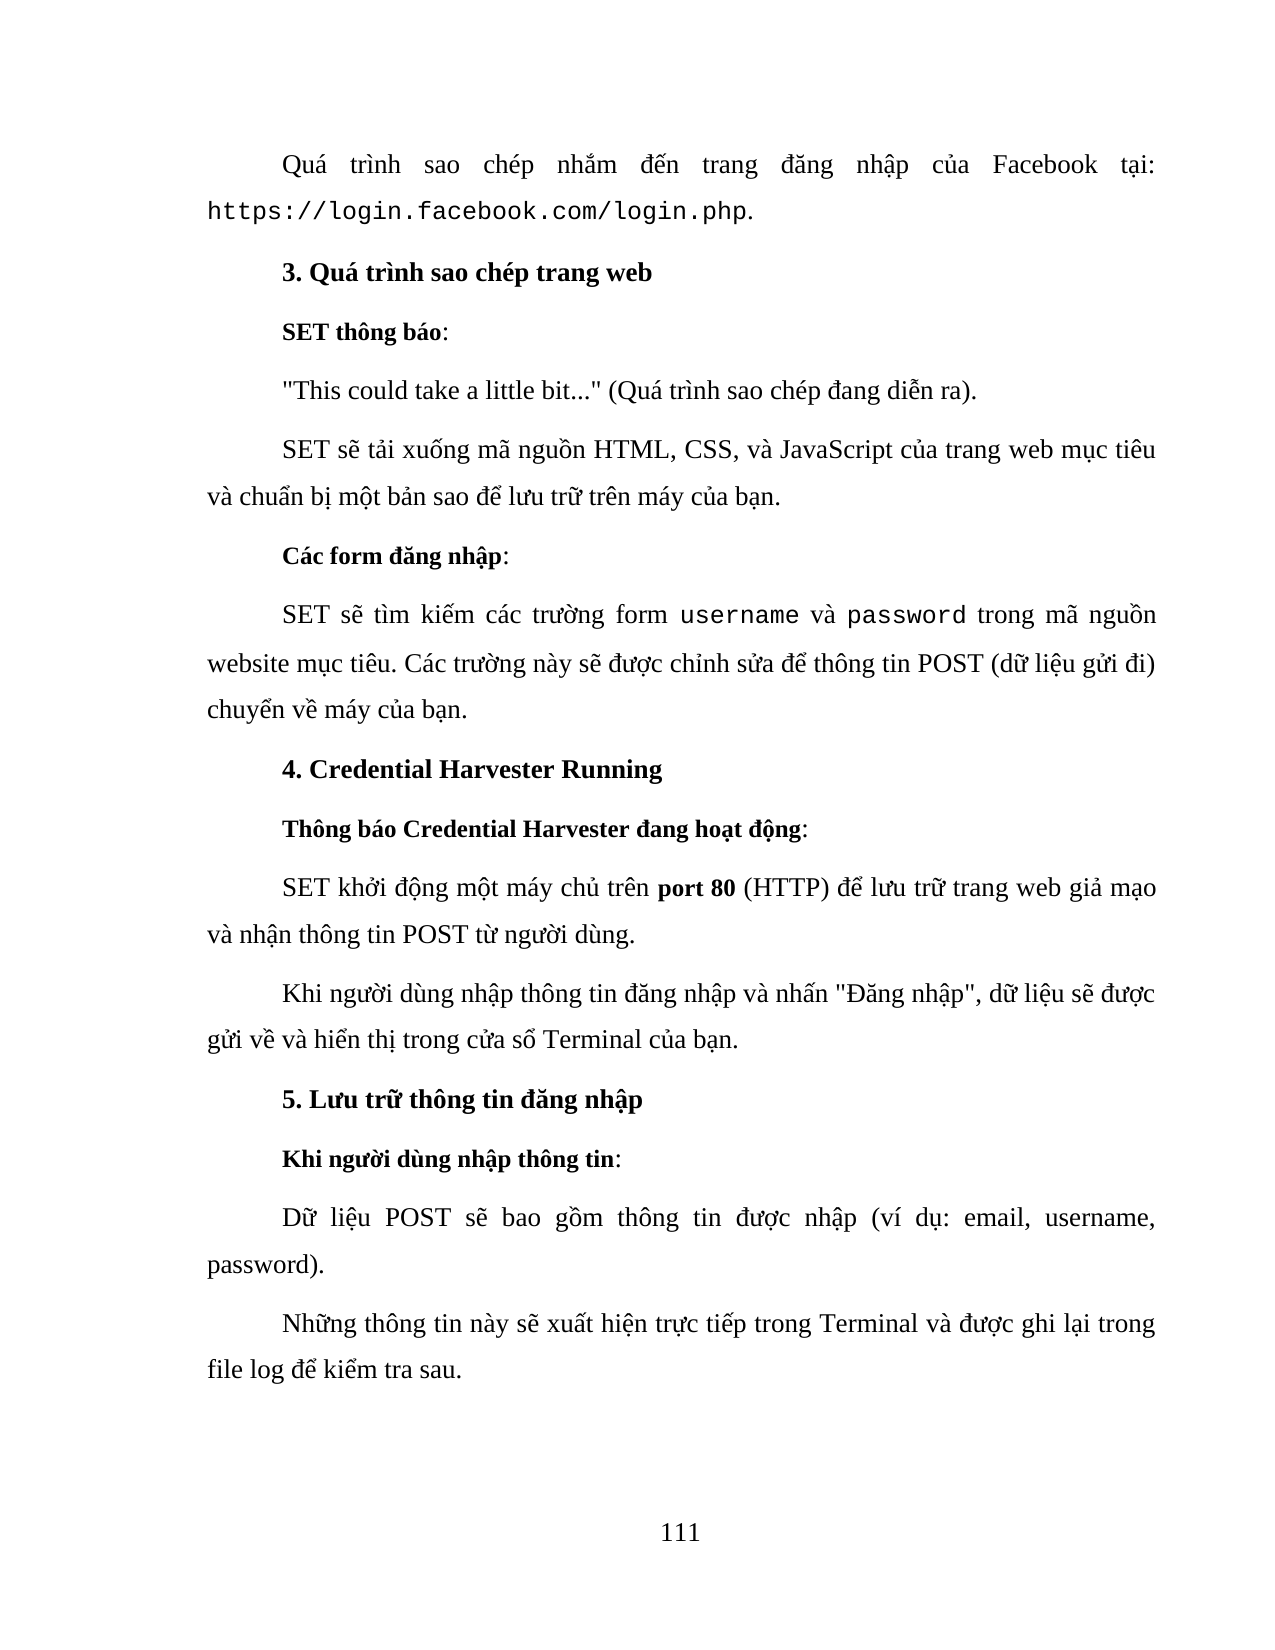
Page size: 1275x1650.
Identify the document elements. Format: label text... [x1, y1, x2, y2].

text 4. Credential Harvester Running [207, 753, 1157, 784]
text SET thông báo: [207, 315, 1157, 346]
text Khi người dùng nhập thông tin: [207, 1142, 1157, 1173]
text 5. Lưu trữ thông tin đăng nhập [207, 1083, 1157, 1114]
text Quá trình sao chép nhắm đến trang đăng nhập của Facebook tại: https://login.facebook.com/login.php. [207, 148, 1157, 227]
text "This could take a little bit..." (Quá trình sao chép đang diễn ra). [207, 374, 1157, 406]
text Những thông tin này sẽ xuất hiện trực tiếp trong Terminal và được ghi lại trong file log để kiểm tra sau. [207, 1307, 1157, 1385]
text Các form đăng nhập: [207, 539, 1157, 571]
text Khi người dùng nhập thông tin đăng nhập và nhấn "Đăng nhập", dữ liệu sẽ được gửi về và hiển thị trong cửa sổ Terminal của bạn. [207, 977, 1157, 1055]
text SET khởi động một máy chủ trên port 80 (HTTP) để lưu trữ trang web giả mạo và nhận thông tin POST từ người dùng. [207, 871, 1157, 949]
text Dữ liệu POST sẽ bao gồm thông tin được nhập (ví dụ: email, username, password). [207, 1201, 1157, 1279]
text SET sẽ tìm kiếm các trường form username và password trong mã nguồn website mục tiêu. Các trường này sẽ được chỉnh sửa để thông tin POST (dữ liệu gửi đi) chuyển về máy của bạn. [207, 598, 1157, 725]
text Thông báo Credential Harvester đang hoạt động: [207, 812, 1157, 843]
text SET sẽ tải xuống mã nguồn HTML, CSS, và JavaScript của trang web mục tiêu và chuẩn bị một bản sao để lưu trữ trên máy của bạn. [207, 433, 1157, 511]
text 3. Quá trình sao chép trang web [207, 256, 1157, 287]
